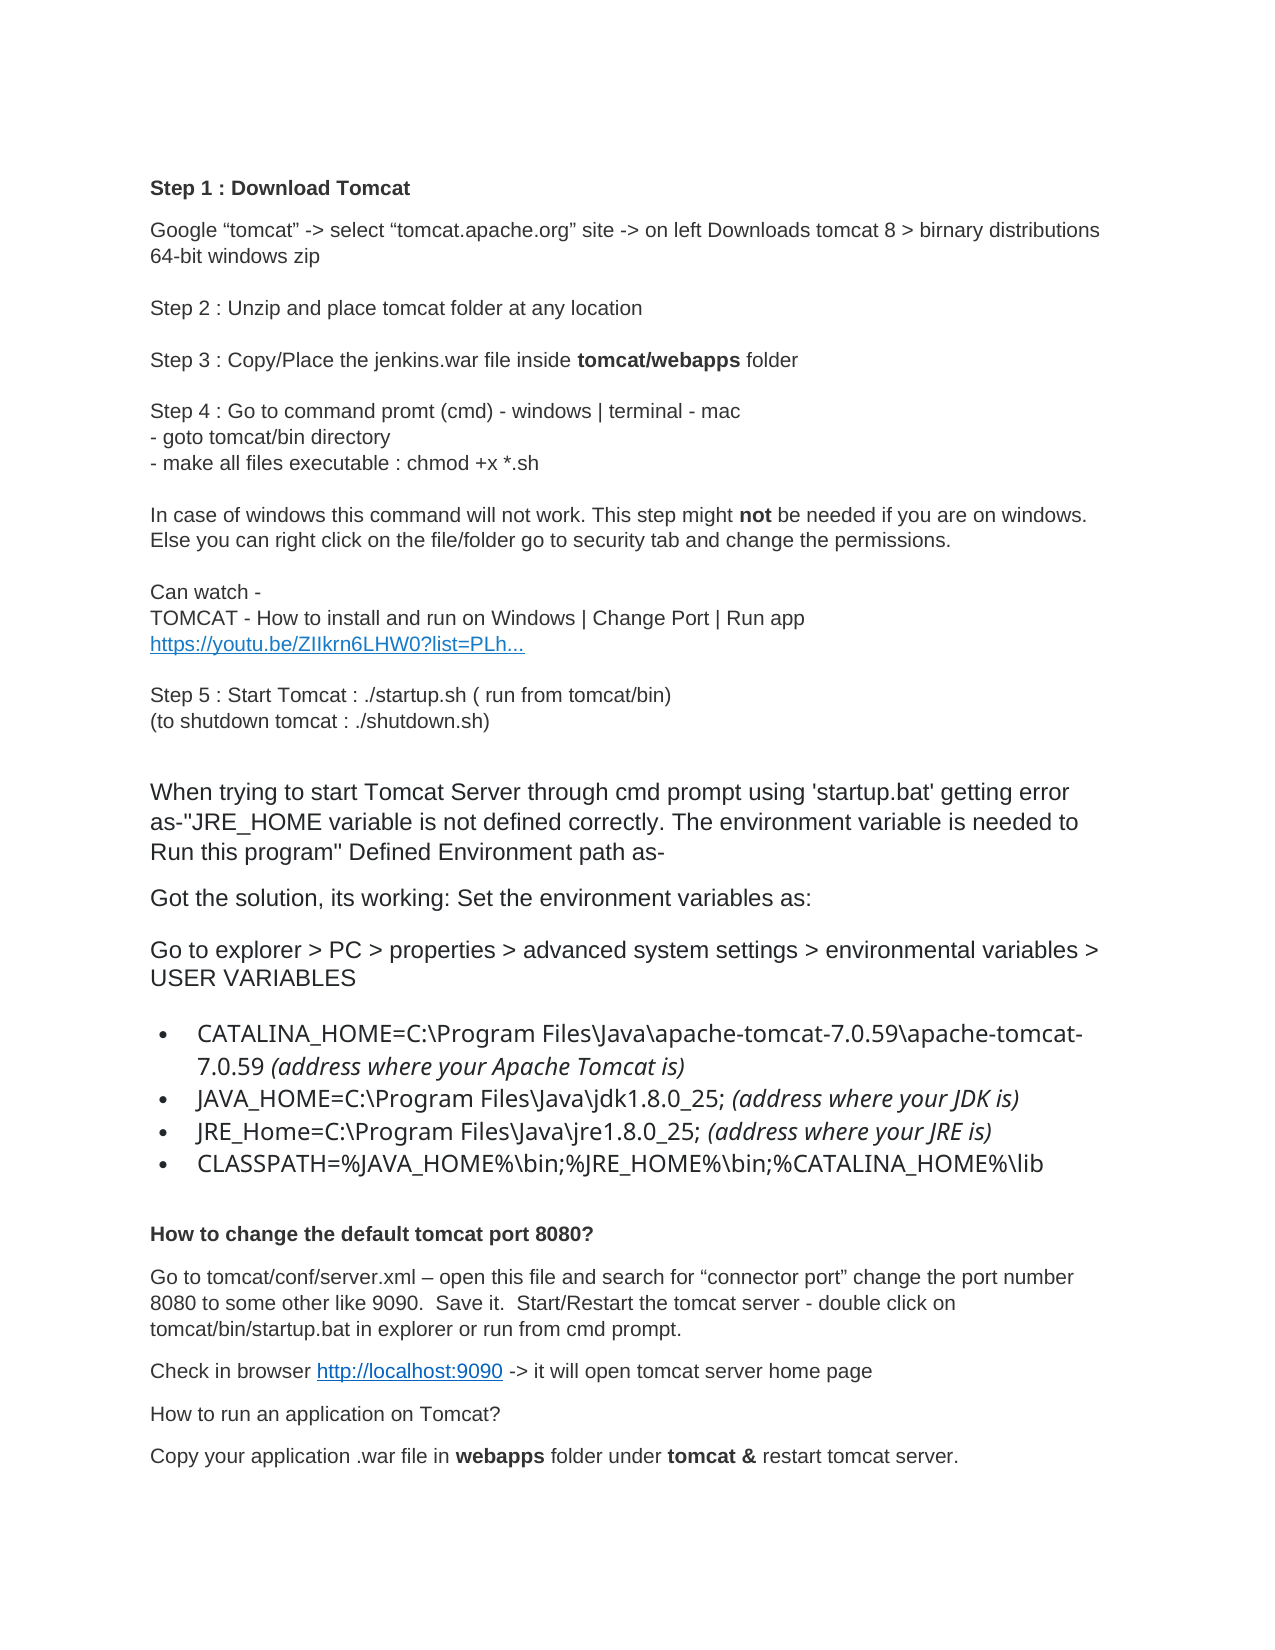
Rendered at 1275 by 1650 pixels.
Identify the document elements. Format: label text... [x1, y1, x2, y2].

list CLASSPATH=%JAVA_HOME%\bin;%JRE_HOME%\bin;%CATALINA_HOME%\lib [159, 1147, 1125, 1180]
text Go to explorer > PC > properties > advanced system settings > environmental variables > USER VARIABLES [150, 936, 1125, 992]
text Copy your application .war file in webapps folder under tomcat & restart tomcat server. [150, 1444, 1125, 1468]
text How to run an application on Tomcat? [150, 1401, 1125, 1425]
list JRE_Home=C:\Program Files\Java\jre1.8.0_25; (address where your JRE is) [159, 1114, 1125, 1147]
text Check in browser http://localhost:9090 -> it will open tomcat server home page [150, 1359, 1125, 1383]
list CATALINA_HOME=C:\Program Files\Java\apache-tomcat-7.0.59\apache-tomcat-7.0.59 (address where your Apache Tomcat is) [159, 1017, 1125, 1082]
list JAVA_HOME=C:\Program Files\Java\jdk1.8.0_25; (address where your JDK is) [159, 1082, 1125, 1114]
text When trying to start Tomcat Server through cmd prompt using 'startup.bat' getting error as-"JRE_HOME variable is not defined correctly. The environment variable is needed to Run this program" Defined Environment path as- [150, 752, 1125, 865]
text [150, 150, 1125, 200]
text Google “tomcat” -> select “tomcat.apache.org” site -> on left Downloads tomcat 8 > birnary distributions 64-bit windows zip Step 2 : Unzip and place tomcat folder at any location Step 3 : Copy/Place the jenkins.war file inside tomcat/webapps folder Step 4 : Go to command promt (cmd) - windows | terminal - mac - goto tomcat/bin directory - make all files executable : chmod +x *.sh In case of windows this command will not work. This step might not be needed if you are on windows. Else you can right click on the file/folder go to security tab and change the permissions. Can watch - TOMCAT - How to install and run on Windows | Change Port | Run app https://youtu.be/ZIIkrn6LHW0?list=PLh... Step 5 : Start Tomcat : ./startup.sh ( run from tomcat/bin) (to shutdown tomcat : ./shutdown.sh) [150, 218, 1125, 733]
text Got the solution, its working: Set the environment variables as: [150, 884, 1125, 911]
text How to change the default tomcat port 8080? [150, 1222, 1125, 1246]
text Go to tomcat/conf/server.xml – open this file and search for “connector port” change the port number 8080 to some other like 9090. Save it. Start/Restart the tomcat server - double click on tomcat/bin/startup.bat in explorer or run from cmd prompt. [150, 1265, 1125, 1340]
